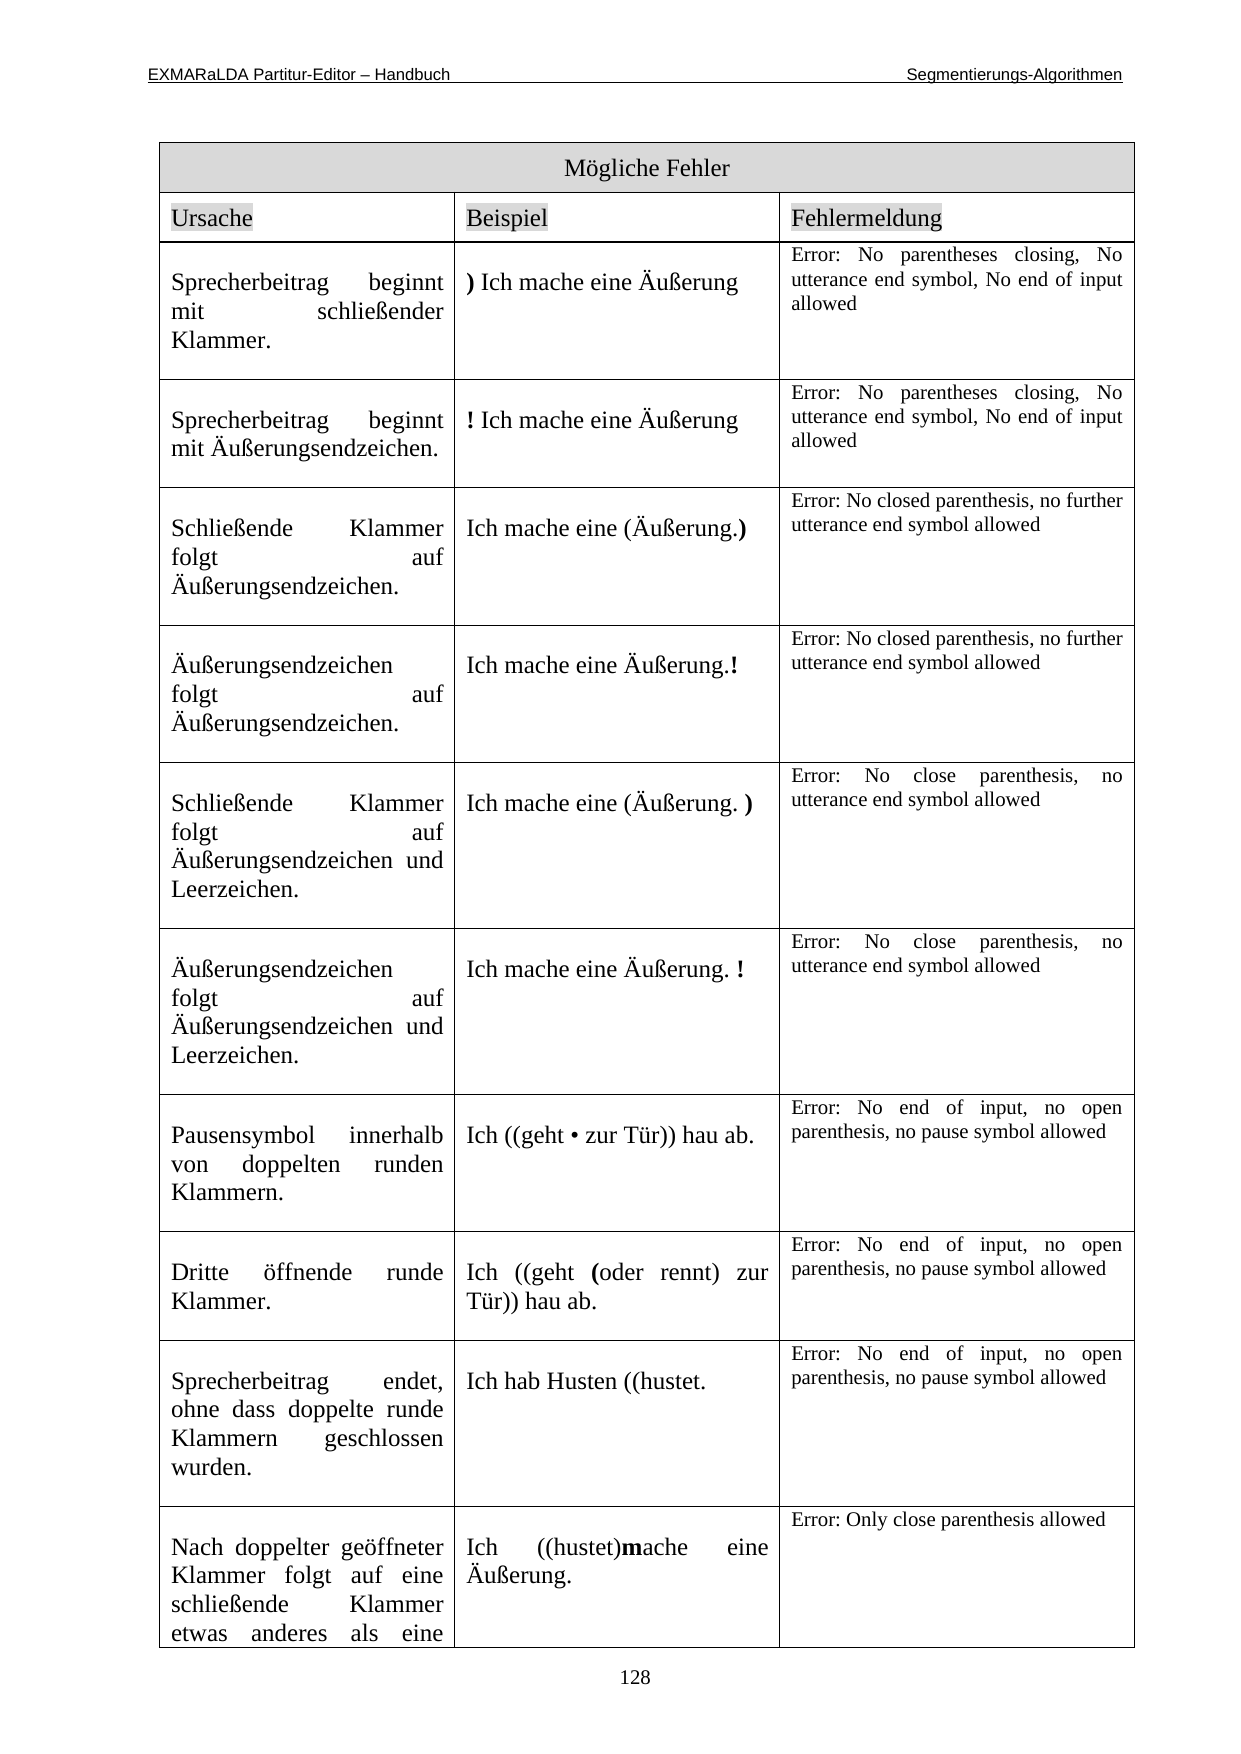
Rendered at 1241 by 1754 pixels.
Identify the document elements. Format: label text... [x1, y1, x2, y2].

table_cell Error: No close parenthesis, no utterance end symbol allowed [780, 763, 1134, 928]
table_cell Ich mache eine (Äußerung. ) [455, 763, 779, 928]
table_header Mögliche Fehler [160, 143, 1134, 192]
table_cell Error: No parentheses closing, No utterance end symbol, No end of input allowed [780, 243, 1134, 379]
table_cell Error: Only close parenthesis allowed [780, 1507, 1134, 1647]
table_cell Ursache [160, 193, 454, 241]
table_cell Sprecherbeitrag beginnt mit schließender Klammer. [160, 243, 454, 379]
table_cell Schließende Klammer folgt auf Äußerungsendzeichen. [160, 488, 454, 624]
table_cell Äußerungsendzeichen folgt auf Äußerungsendzeichen und Leerzeichen. [160, 929, 454, 1094]
table_cell Error: No closed parenthesis, no further utterance end symbol allowed [780, 488, 1134, 624]
table_cell Error: No parentheses closing, No utterance end symbol, No end of input allowed [780, 380, 1134, 487]
table_cell Äußerungsendzeichen folgt auf Äußerungsendzeichen. [160, 626, 454, 762]
table_cell Sprecherbeitrag endet, ohne dass doppelte runde Klammern geschlossen wurden. [160, 1341, 454, 1506]
table_cell Ich mache eine Äußerung. ! [455, 929, 779, 1094]
table_cell Ich hab Husten ((hustet. [455, 1341, 779, 1506]
table_cell Error: No closed parenthesis, no further utterance end symbol allowed [780, 626, 1134, 762]
table_cell Ich mache eine (Äußerung.) [455, 488, 779, 624]
table_cell Schließende Klammer folgt auf Äußerungsendzeichen und Leerzeichen. [160, 763, 454, 928]
table_cell Ich ((hustet)mache eine Äußerung. [455, 1507, 779, 1647]
table_cell Dritte öffnende runde Klammer. [160, 1232, 454, 1340]
table_cell Beispiel [455, 193, 779, 241]
table_cell Ich mache eine Äußerung.! [455, 626, 779, 762]
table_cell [160, 1507, 454, 1647]
table_cell Pausensymbol innerhalb von doppelten runden Klammern. [160, 1095, 454, 1231]
table_cell Sprecherbeitrag beginnt mit Äußerungsendzeichen. [160, 380, 454, 487]
table_cell Error: No close parenthesis, no utterance end symbol allowed [780, 929, 1134, 1094]
table_cell Error: No end of input, no open parenthesis, no pause symbol allowed [780, 1232, 1134, 1340]
table_cell Ich ((geht (oder rennt) zur Tür)) hau ab. [455, 1232, 779, 1340]
table_cell ! Ich mache eine Äußerung [455, 380, 779, 487]
table_cell Error: No end of input, no open parenthesis, no pause symbol allowed [780, 1341, 1134, 1506]
table_cell ) Ich mache eine Äußerung [455, 243, 779, 379]
table_cell Fehlermeldung [780, 193, 1134, 241]
table_cell Ich ((geht • zur Tür)) hau ab. [455, 1095, 779, 1231]
table_cell Error: No end of input, no open parenthesis, no pause symbol allowed [780, 1095, 1134, 1231]
